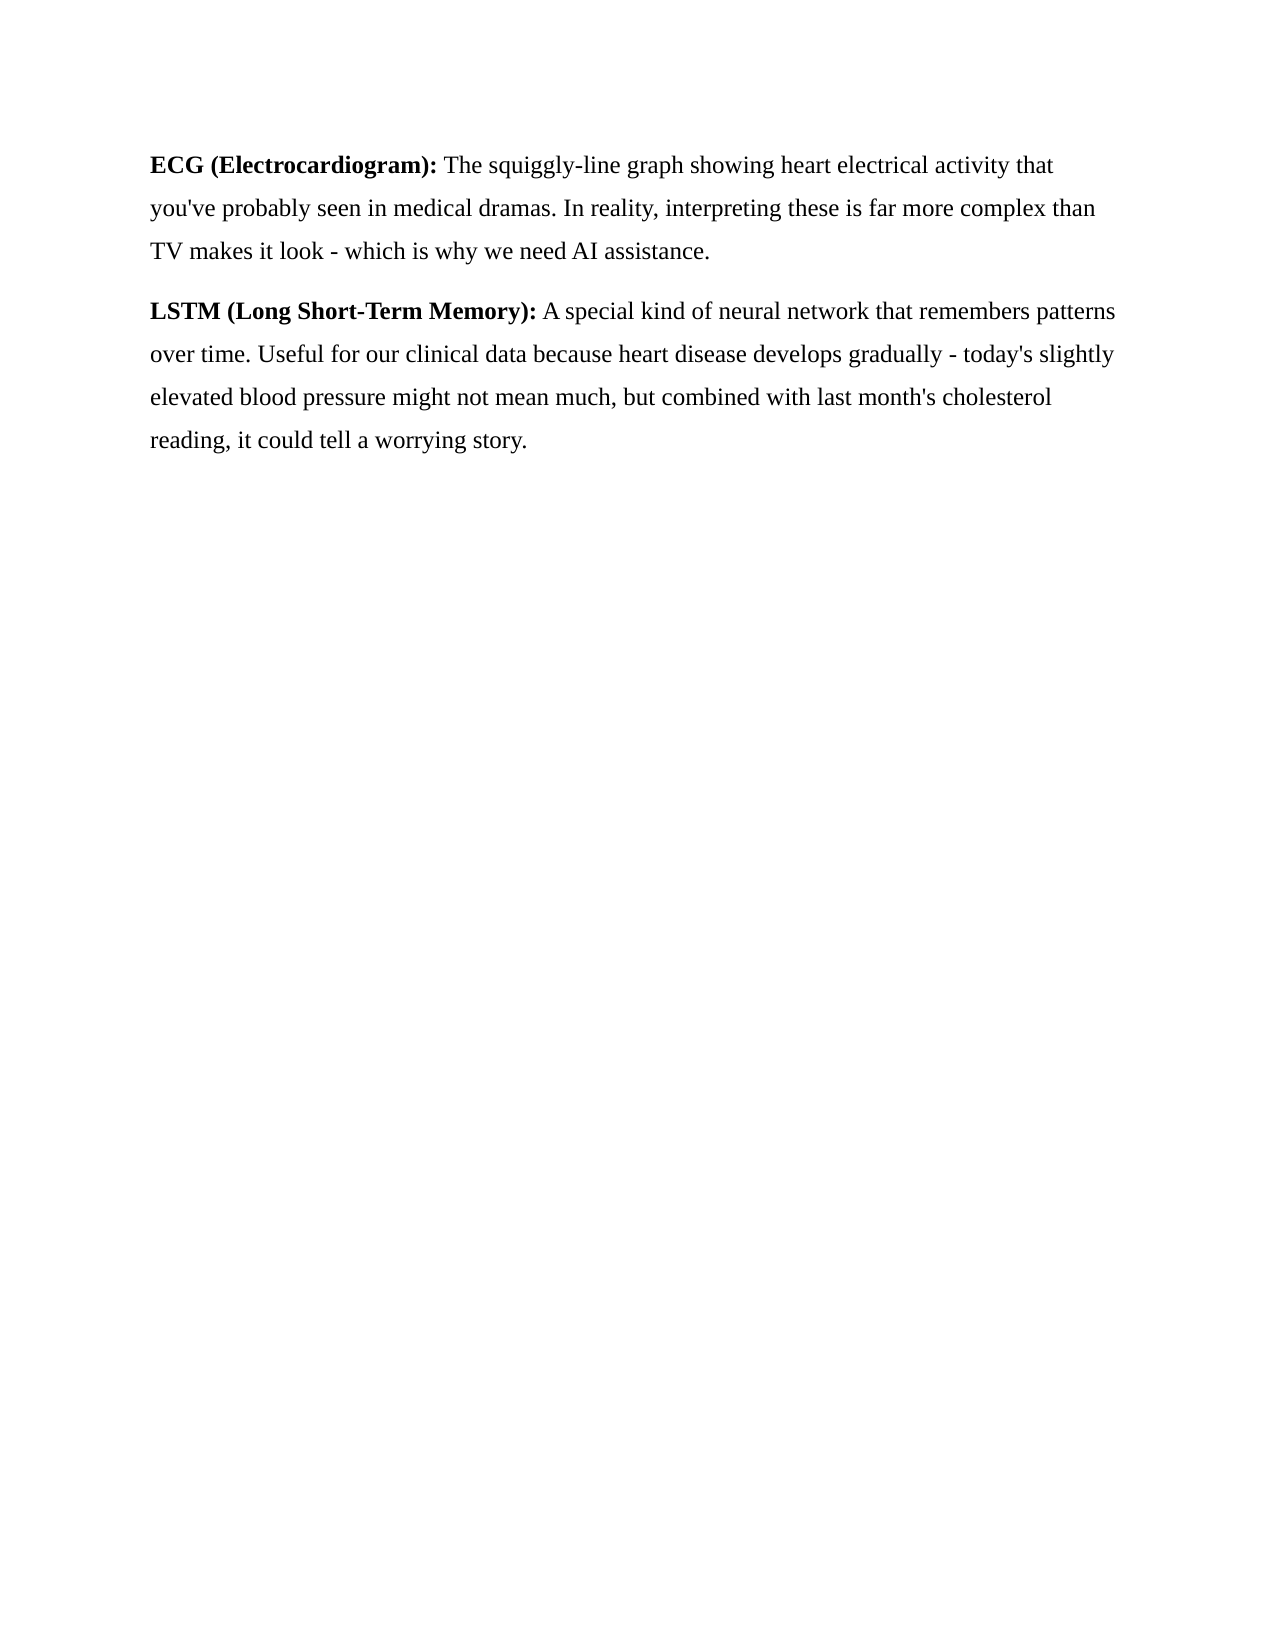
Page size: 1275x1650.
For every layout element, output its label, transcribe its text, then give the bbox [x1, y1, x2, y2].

text LSTM (Long Short-Term Memory): A special kind of neural network that remembers patterns over time. Useful for our clinical data because heart disease develops gradually - today's slightly elevated blood pressure might not mean much, but combined with last month's cholesterol reading, it could tell a worrying story. [150, 296, 1125, 454]
text ECG (Electrocardiogram): The squiggly-line graph showing heart electrical activity that you've probably seen in medical dramas. In reality, interpreting these is far more complex than TV makes it look - which is why we need AI assistance. [150, 150, 1125, 265]
